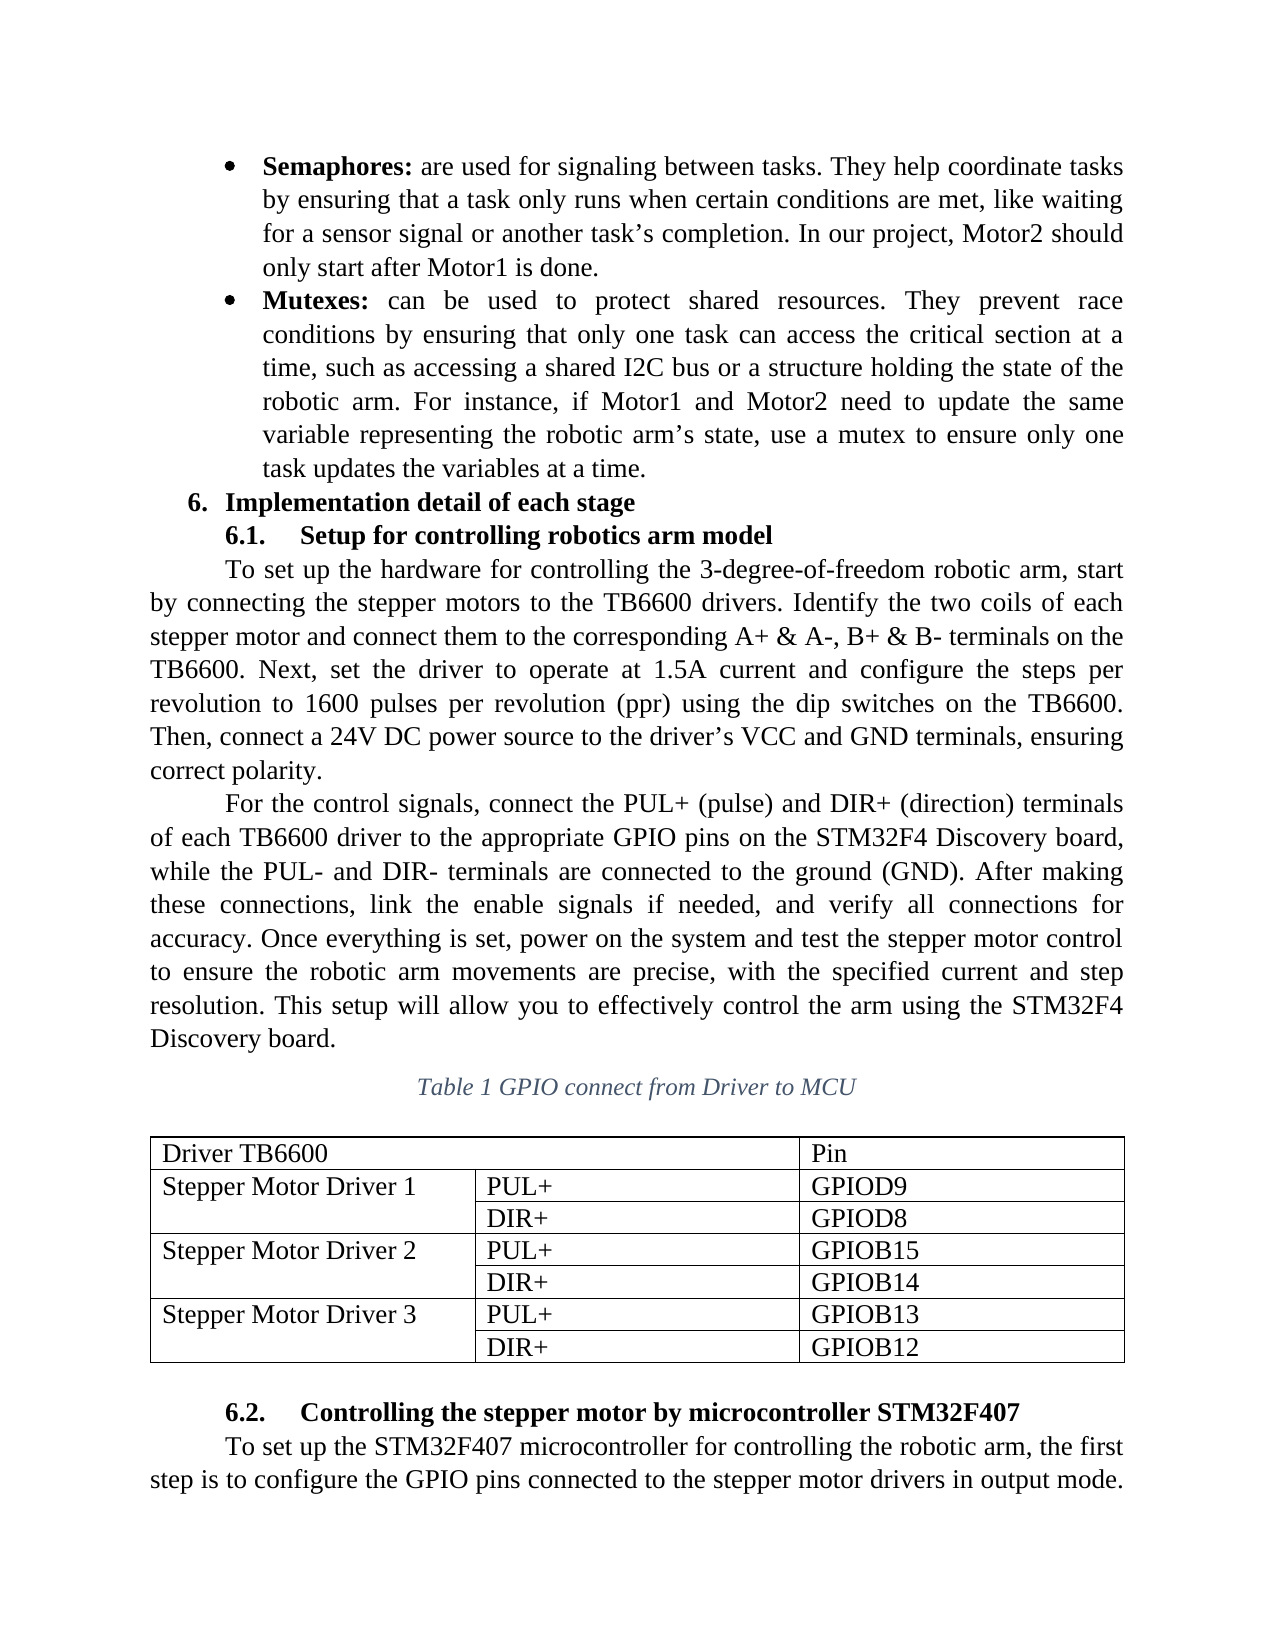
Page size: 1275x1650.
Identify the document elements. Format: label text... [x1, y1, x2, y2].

table_cell GPIOB15 [800, 1234, 1124, 1265]
list Mutexes: can be used to protect shared resources. They prevent race conditions by ensuring that only one task can access the critical section at a time, such as accessing a shared I2C bus or a structure holding the state of the robotic arm. For instance, if Motor1 and Motor2 need to update the same variable representing the robotic arm’s state, use a mutex to ensure only one task updates the variables at a time. [225, 284, 1125, 483]
table_cell Stepper Motor Driver 2 [151, 1234, 475, 1297]
table_cell PUL+ [476, 1170, 799, 1201]
table_header Driver TB6600 [151, 1138, 799, 1169]
table_cell Stepper Motor Driver 3 [151, 1299, 475, 1362]
table_cell DIR+ [476, 1202, 799, 1233]
list Semaphores: are used for signaling between tasks. They help coordinate tasks by ensuring that a task only runs when certain conditions are met, like waiting for a sensor signal or another task’s completion. In our project, Motor2 should only start after Motor1 is done. [225, 150, 1125, 282]
table_cell PUL+ [476, 1234, 799, 1265]
list Implementation detail of each stage [187, 486, 1125, 517]
list To set up the hardware for controlling the 3-degree-of-freedom robotic arm, start by connecting the stepper motors to the TB6600 drivers. Identify the two coils of each stepper motor and connect them to the corresponding A+ & A-, B+ & B- terminals on the TB6600. Next, set the driver to operate at 1.5A current and configure the steps per revolution to 1600 pulses per revolution (ppr) using the dip switches on the TB6600. Then, connect a 24V DC power source to the driver’s VCC and GND terminals, ensuring correct polarity. [150, 553, 1125, 785]
list For the control signals, connect the PUL+ (pulse) and DIR+ (direction) terminals of each TB6600 driver to the appropriate GPIO pins on the STM32F4 Discovery board, while the PUL- and DIR- terminals are connected to the ground (GND). After making these connections, link the enable signals if needed, and verify all connections for accuracy. Once everything is set, power on the system and test the stepper motor control to ensure the robotic arm movements are precise, with the specified current and step resolution. This setup will allow you to effectively control the arm using the STM32F4 Discovery board. [150, 787, 1125, 1053]
table_cell GPIOD9 [800, 1170, 1124, 1201]
table_cell GPIOB12 [800, 1331, 1124, 1362]
list Setup for controlling robotics arm model [225, 519, 1125, 550]
table_cell DIR+ [476, 1331, 799, 1362]
table_cell DIR+ [476, 1266, 799, 1297]
table_cell GPIOB13 [800, 1299, 1124, 1329]
table_cell Stepper Motor Driver 1 [151, 1170, 475, 1233]
list Controlling the stepper motor by microcontroller STM32F407 [225, 1396, 1125, 1427]
text Table 1 GPIO connect from Driver to MCU [150, 1072, 1125, 1101]
table_cell PUL+ [476, 1299, 799, 1329]
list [150, 1430, 1125, 1494]
table_header Pin [800, 1138, 1124, 1169]
table_cell GPIOB14 [800, 1266, 1124, 1297]
table_cell GPIOD8 [800, 1202, 1124, 1233]
